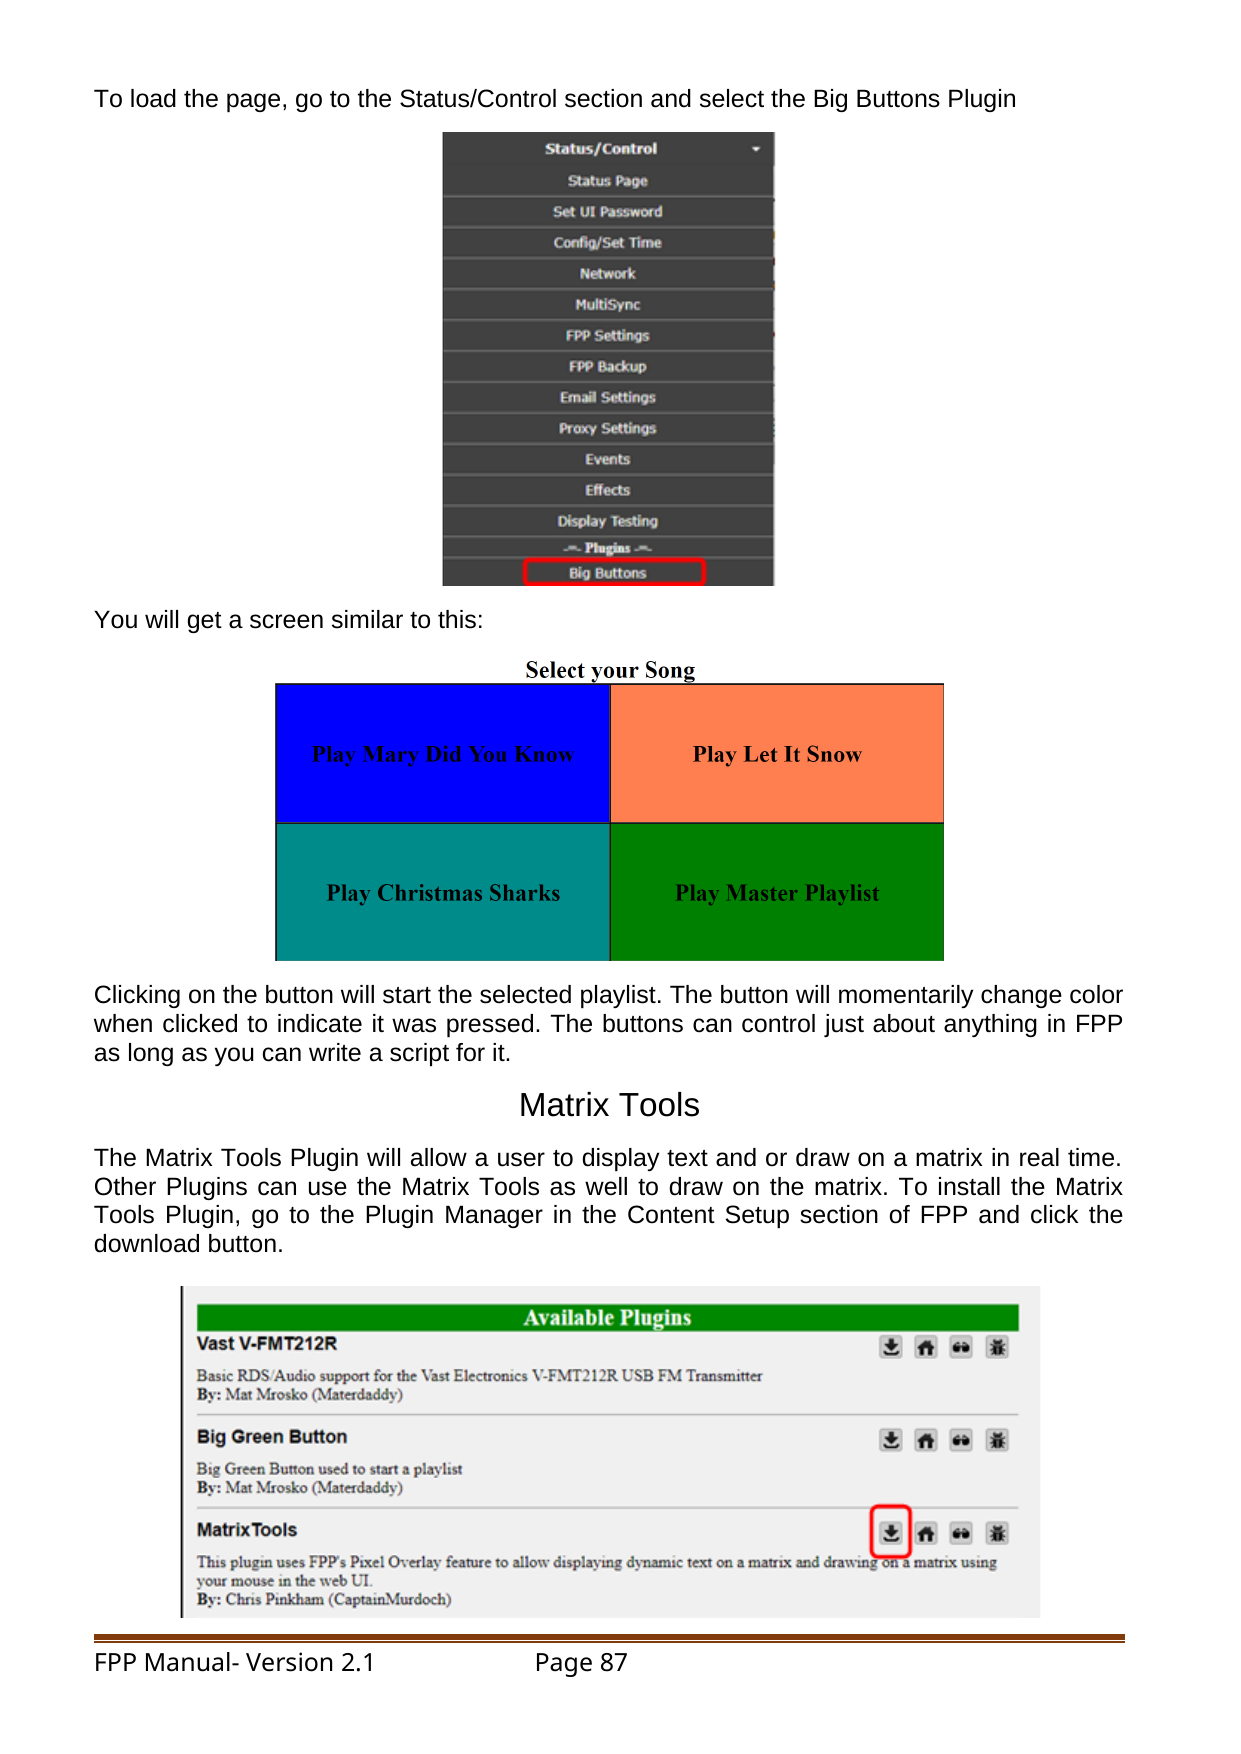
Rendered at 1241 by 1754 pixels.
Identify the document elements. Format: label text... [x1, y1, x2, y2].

text To load the page, go to the Status/Control section and select the Big Buttons Plugin [94, 84, 1125, 113]
picture [442, 132, 777, 586]
subtitle Matrix Tools [94, 1085, 1125, 1124]
text The Matrix Tools Plugin will allow a user to display text and or draw on a matrix in real time. Other Plugins can use the Matrix Tools as well to draw on the matrix. To install the Matrix Tools Plugin, go to the Plugin Manager in the Content Setup section of FPP and click the download button. [94, 1143, 1125, 1258]
text Clicking on the button will start the selected playlist. The button will momentarily change color when clicked to indicate it was pressed. The buttons can control just about anything in FPP as long as you can write a script for it. [94, 980, 1125, 1066]
picture [178, 1286, 1041, 1618]
text You will get a screen similar to this: [94, 604, 1125, 633]
picture [275, 652, 944, 961]
